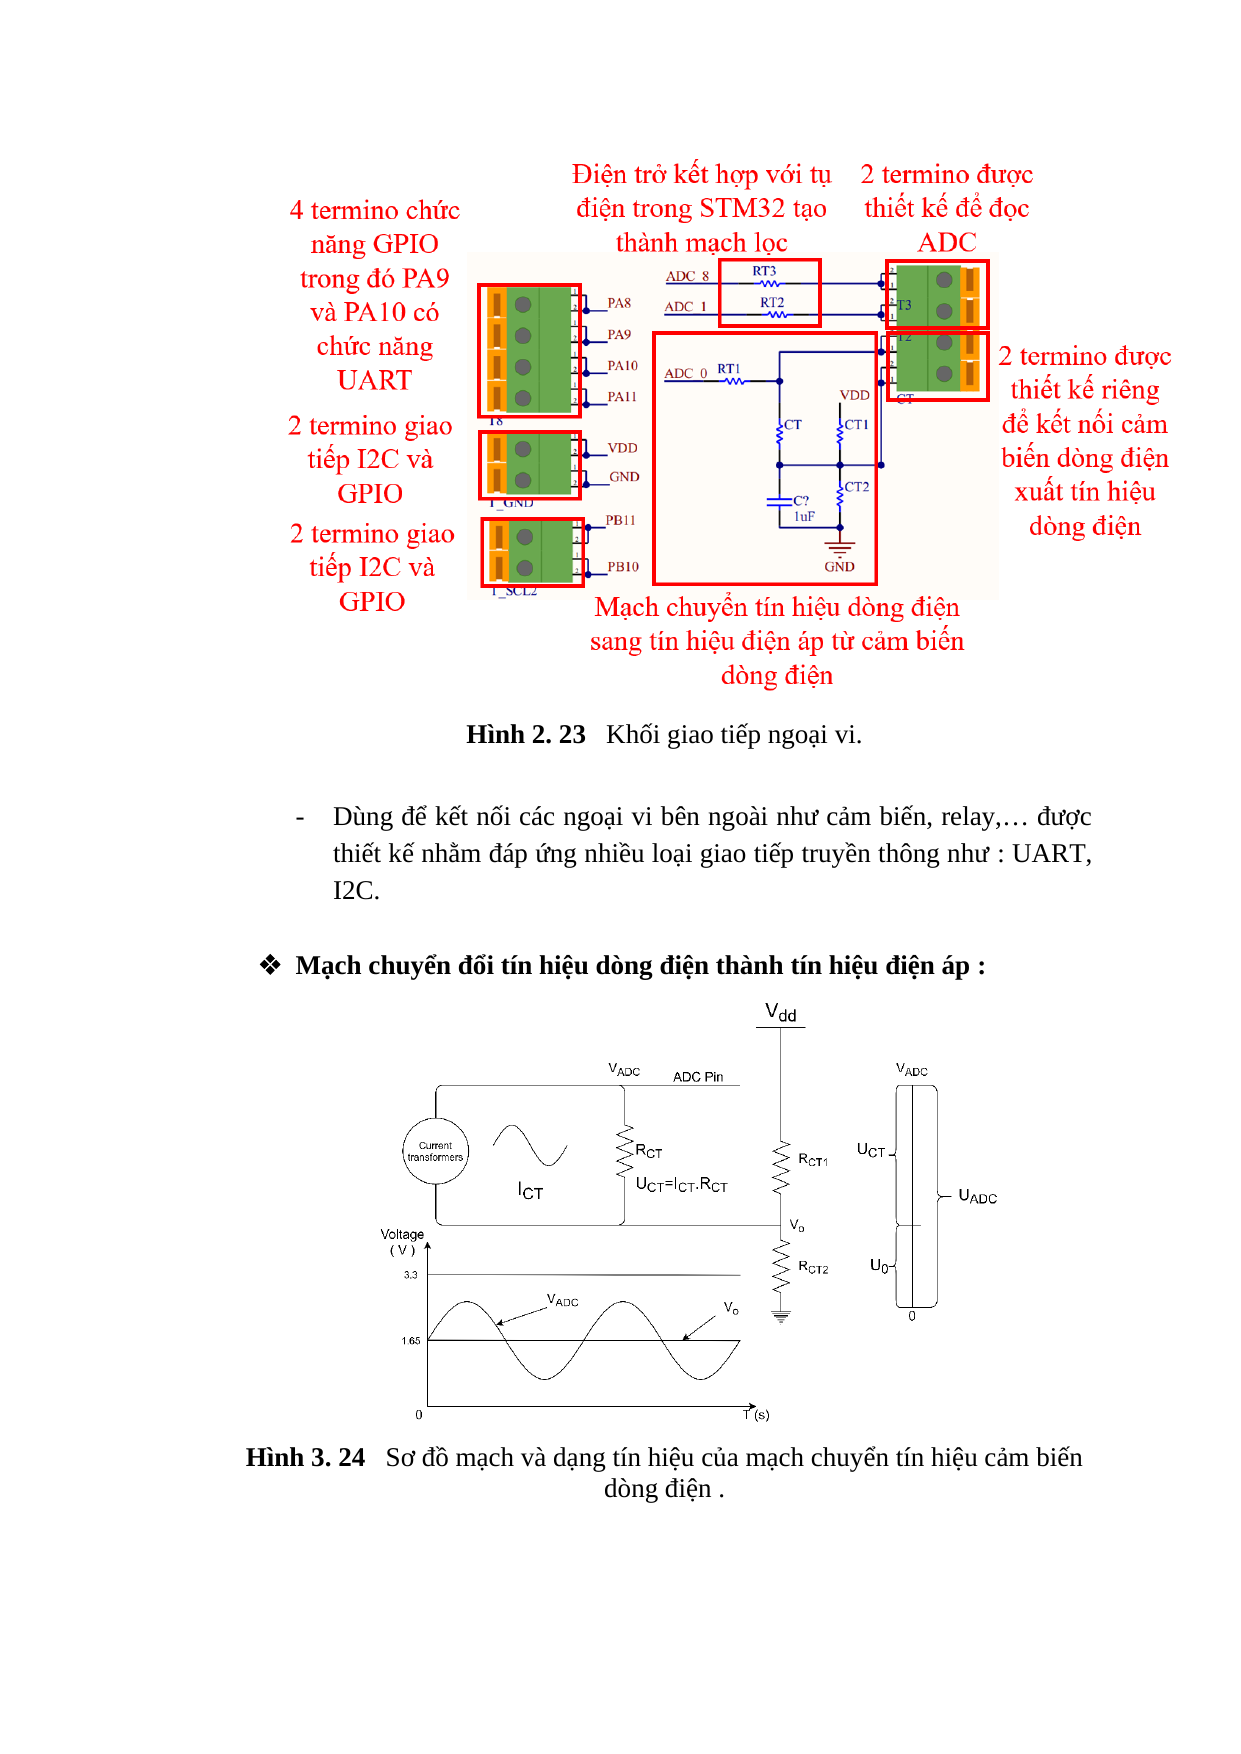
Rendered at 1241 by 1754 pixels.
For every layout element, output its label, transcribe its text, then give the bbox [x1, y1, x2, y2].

list Dùng để kết nối các ngoại vi bên ngoài như cảm biến, relay,… được thiết kế nhằm đáp ứng nhiều loại giao tiếp truyền thông như : UART, I2C. [295, 800, 1092, 905]
picture [380, 998, 1008, 1423]
picture [265, 147, 1194, 700]
list Mạch chuyển đổi tín hiệu dòng điện thành tín hiệu điện áp : [258, 949, 1092, 980]
